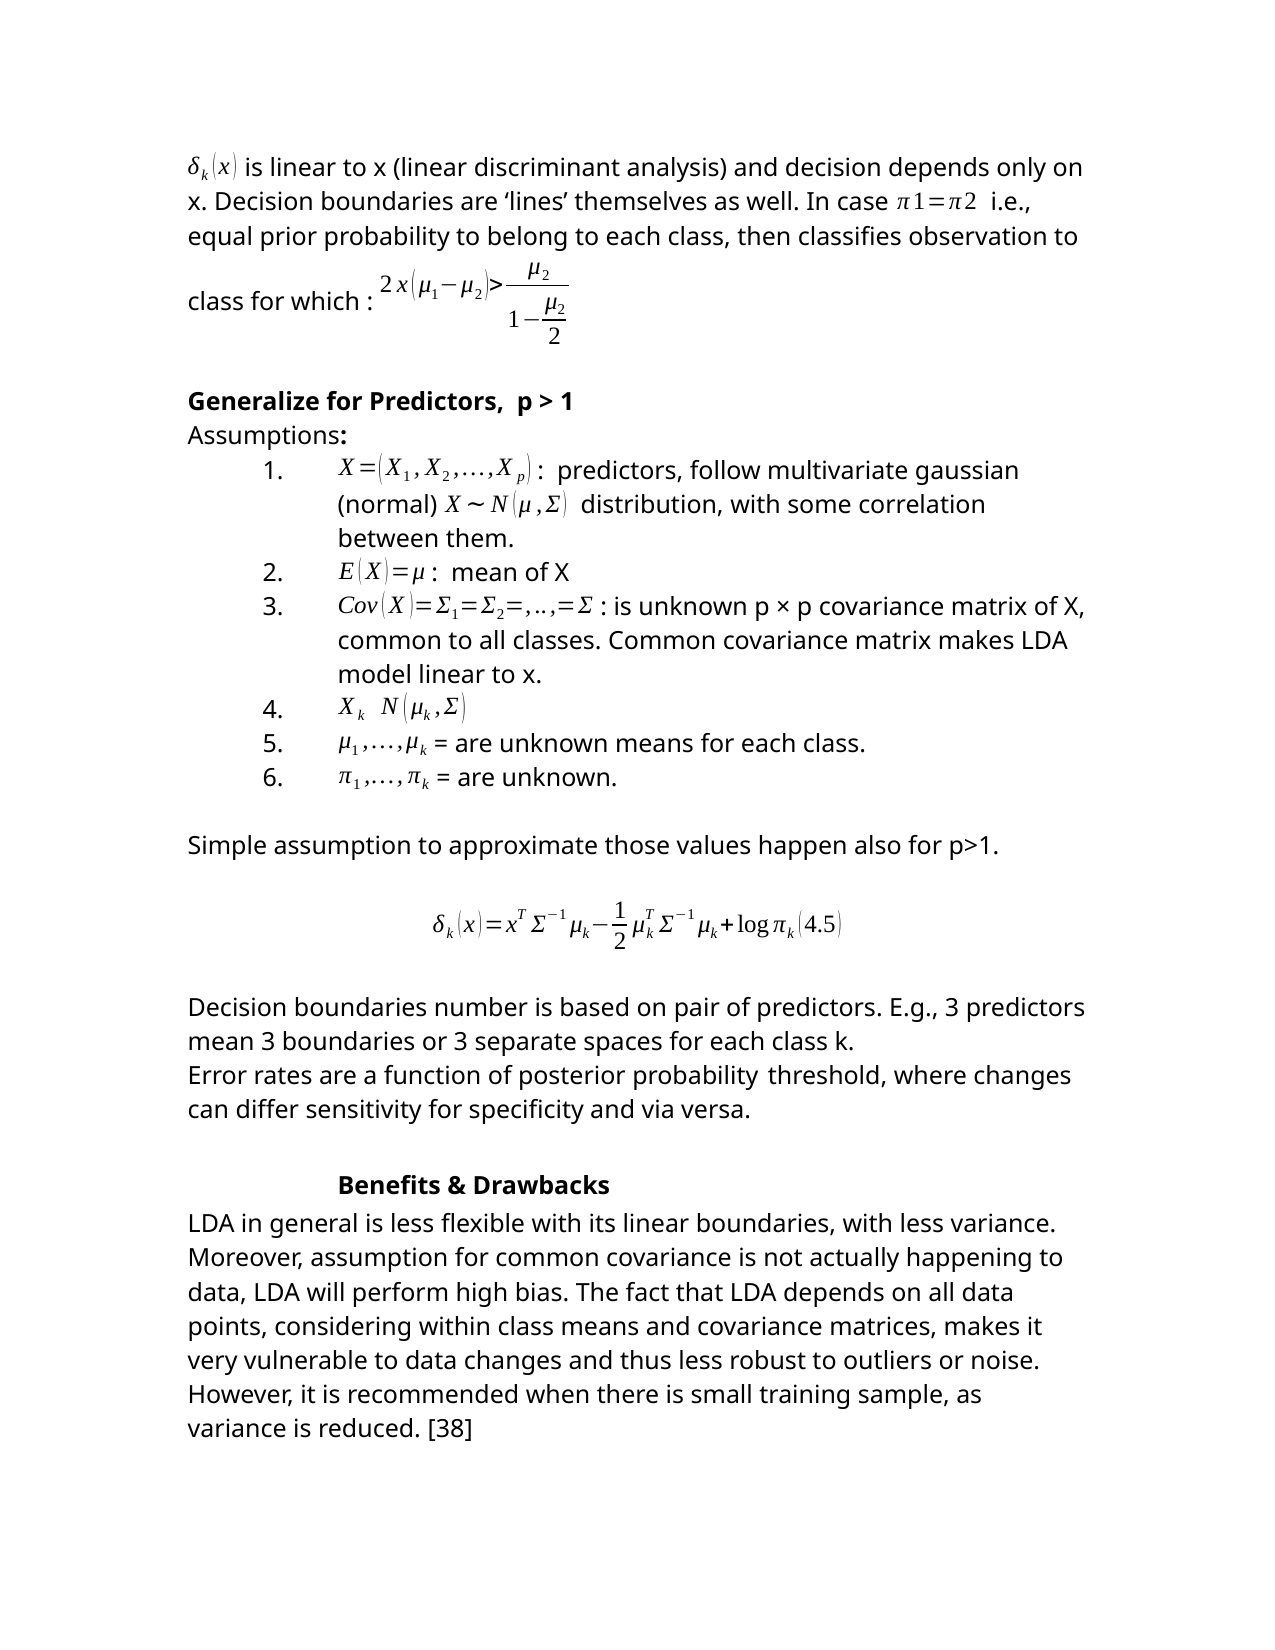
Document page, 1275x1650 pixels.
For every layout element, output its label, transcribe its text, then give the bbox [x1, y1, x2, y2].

list = are unknown means for each class. [262, 726, 1087, 760]
list : mean of X [262, 555, 1087, 589]
text Simple assumption to approximate those values happen also for p>1. [187, 828, 1087, 862]
text Generalize for Predictors, p > 1 [187, 384, 1087, 418]
list = are unknown. [262, 760, 1087, 794]
text is linear to x (linear discriminant analysis) and decision depends only on x. Decision boundaries are ‘lines’ themselves as well. In case i.e., equal prior probability to belong to each class, then classifies observation to class for which : [187, 150, 1087, 350]
subtitle Benefits & Drawbacks [337, 1168, 1087, 1202]
text Error rates are a function of posterior probability threshold, where changes can differ sensitivity for specificity and via versa. [187, 1057, 1087, 1125]
text Assumptions: [187, 418, 1087, 452]
list : is unknown p × p covariance matrix of X, common to all classes. Common covariance matrix makes LDA model linear to x. [262, 589, 1087, 691]
text Decision boundaries number is based on pair of predictors. E.g., 3 predictors mean 3 boundaries or 3 separate spaces for each class k. [187, 989, 1087, 1057]
text LDA in general is less flexible with its linear boundaries, with less variance. Moreover, assumption for common covariance is not actually happening to data, LDA will perform high bias. The fact that LDA depends on all data points, considering within class means and covariance matrices, makes it very vulnerable to data changes and thus less robust to outliers or noise. However, it is recommended when there is small training sample, as variance is reduced. [187, 1206, 1087, 1444]
list : predictors, follow multivariate gaussian (normal) distribution, with some correlation between them. [262, 452, 1087, 555]
